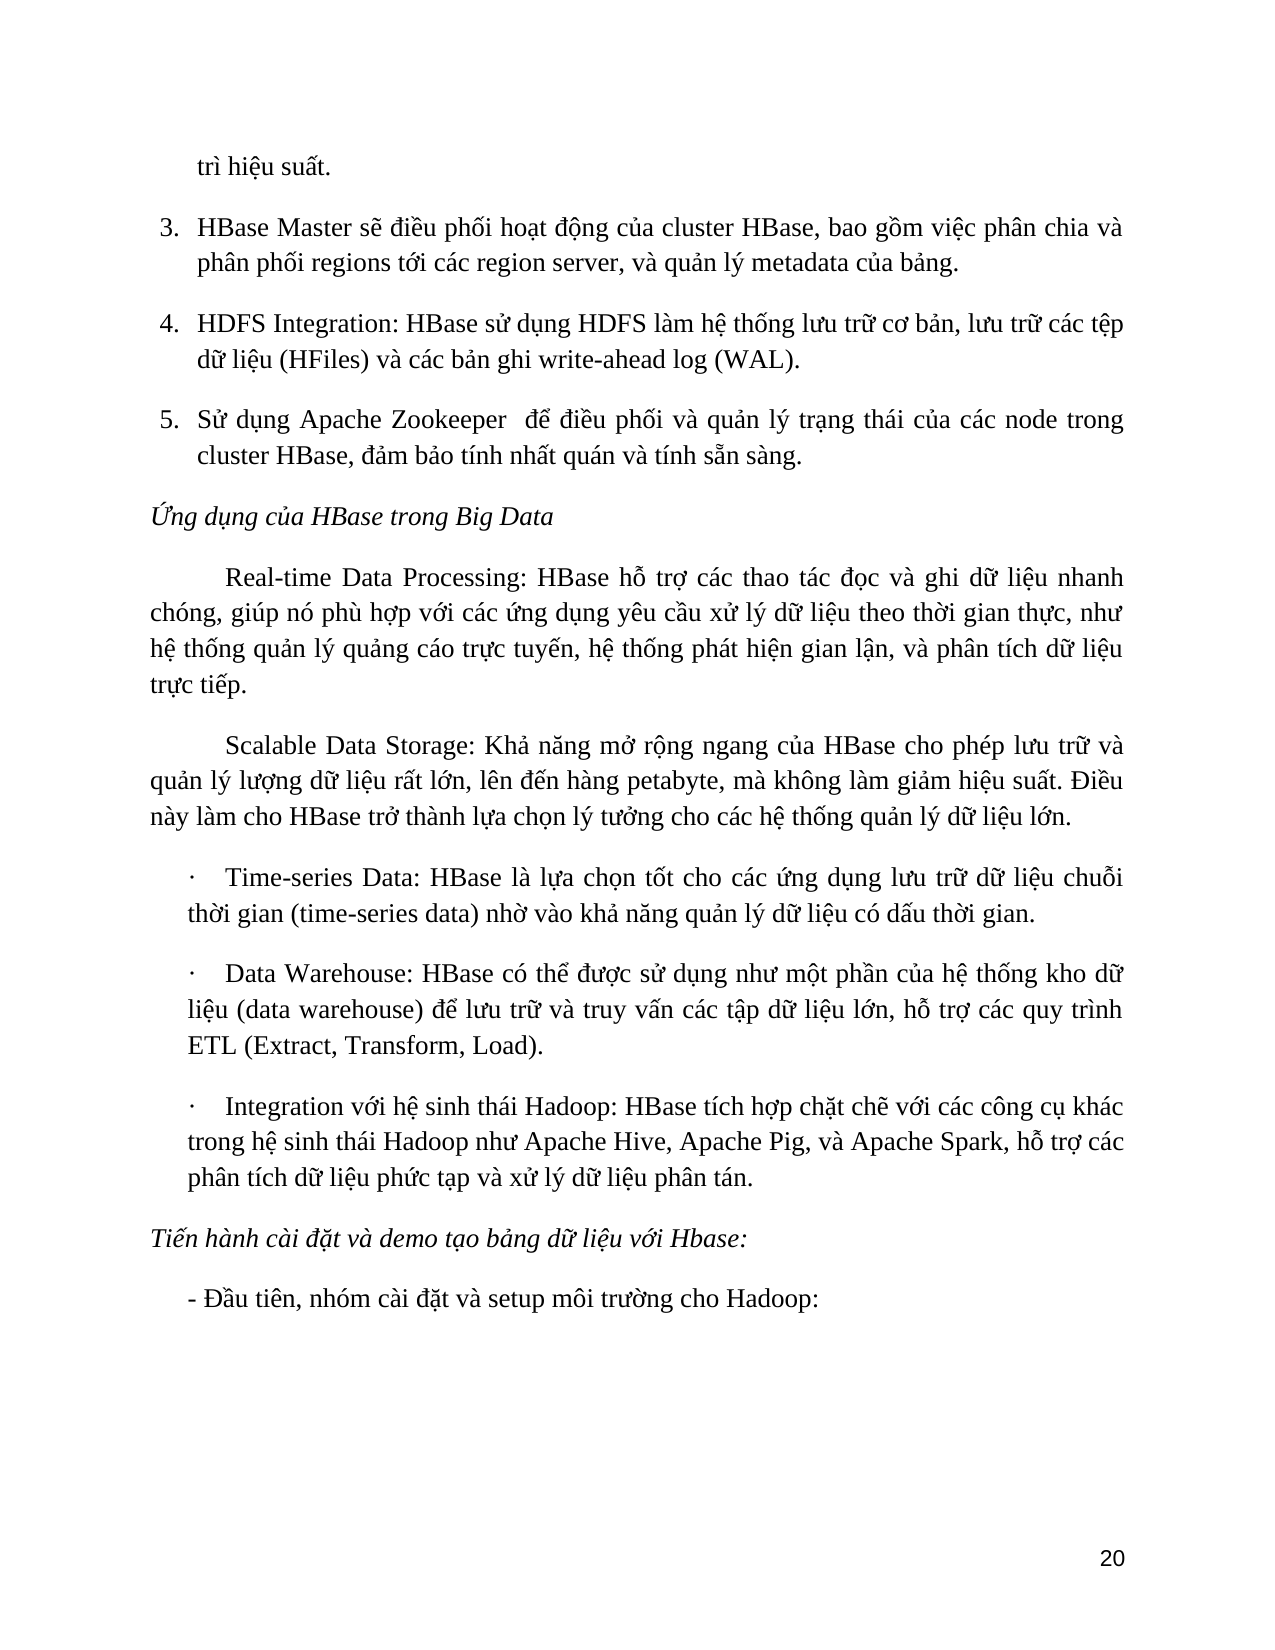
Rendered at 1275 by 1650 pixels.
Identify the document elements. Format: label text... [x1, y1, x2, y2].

text Real-time Data Processing: HBase hỗ trợ các thao tác đọc và ghi dữ liệu nhanh chóng, giúp nó phù hợp với các ứng dụng yêu cầu xử lý dữ liệu theo thời gian thực, như hệ thống quản lý quảng cáo trực tuyến, hệ thống phát hiện gian lận, và phân tích dữ liệu trực tiếp. [150, 561, 1125, 699]
text Scalable Data Storage: Khả năng mở rộng ngang của HBase cho phép lưu trữ và quản lý lượng dữ liệu rất lớn, lên đến hàng petabyte, mà không làm giảm hiệu suất. Điều này làm cho HBase trở thành lựa chọn lý tưởng cho các hệ thống quản lý dữ liệu lớn. [150, 729, 1125, 831]
text Ứng dụng của HBase trong Big Data [150, 500, 1125, 531]
text · Time-series Data: HBase là lựa chọn tốt cho các ứng dụng lưu trữ dữ liệu chuỗi thời gian (time-series data) nhờ vào khả năng quản lý dữ liệu có dấu thời gian. [187, 861, 1125, 928]
text 3. HBase Master sẽ điều phối hoạt động của cluster HBase, bao gồm việc phân chia và phân phối regions tới các region server, và quản lý metadata của bảng. [159, 211, 1125, 278]
text · Data Warehouse: HBase có thể được sử dụng như một phần của hệ thống kho dữ liệu (data warehouse) để lưu trữ và truy vấn các tập dữ liệu lớn, hỗ trợ các quy trình ETL (Extract, Transform, Load). [187, 957, 1125, 1060]
text - Đầu tiên, nhóm cài đặt và setup môi trường cho Hadoop: [187, 1282, 1125, 1314]
text 4. HDFS Integration: HBase sử dụng HDFS làm hệ thống lưu trữ cơ bản, lưu trữ các tệp dữ liệu (HFiles) và các bản ghi write-ahead log (WAL). [159, 307, 1125, 374]
text Tiến hành cài đặt và demo tạo bảng dữ liệu với Hbase: [150, 1222, 1125, 1253]
text 5. Sử dụng Apache Zookeeper để điều phối và quản lý trạng thái của các node trong cluster HBase, đảm bảo tính nhất quán và tính sẵn sàng. [159, 404, 1125, 471]
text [159, 150, 1125, 181]
text · Integration với hệ sinh thái Hadoop: HBase tích hợp chặt chẽ với các công cụ khác trong hệ sinh thái Hadoop như Apache Hive, Apache Pig, và Apache Spark, hỗ trợ các phân tích dữ liệu phức tạp và xử lý dữ liệu phân tán. [187, 1089, 1125, 1192]
